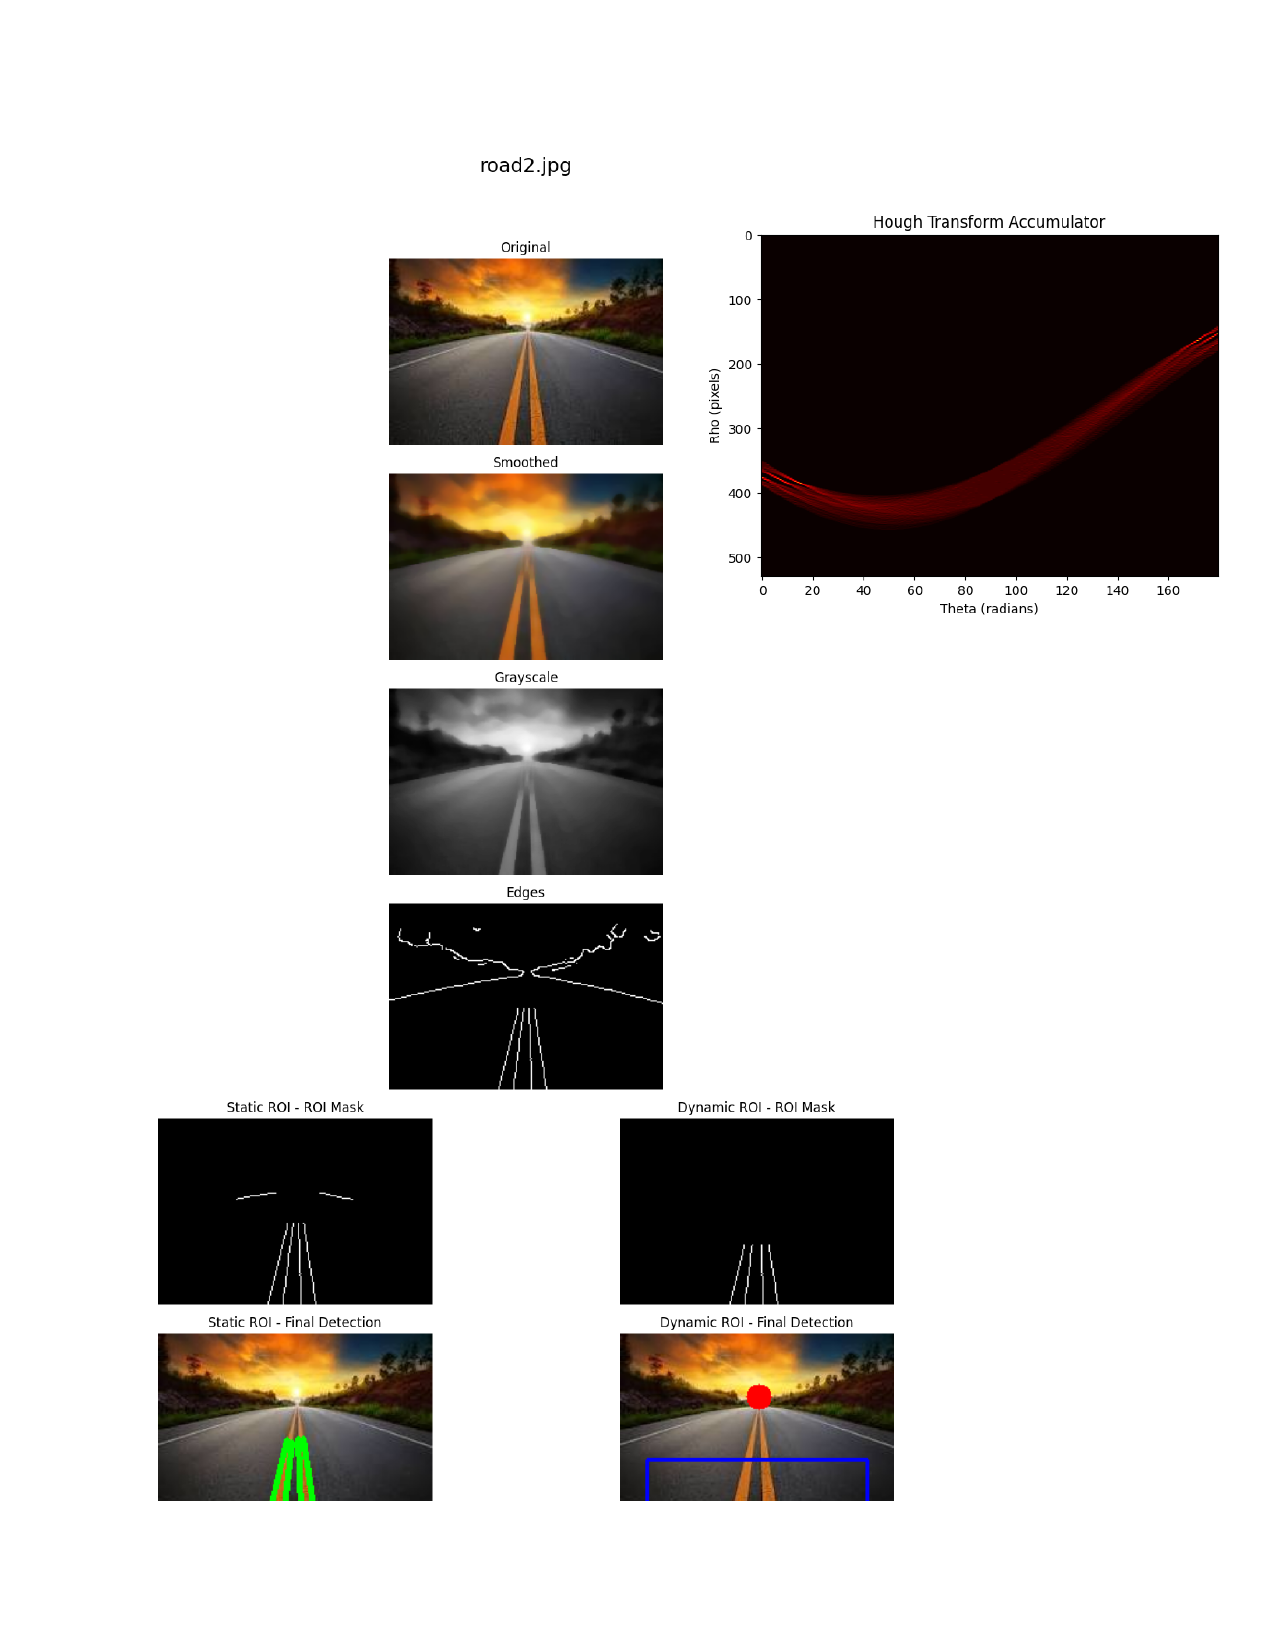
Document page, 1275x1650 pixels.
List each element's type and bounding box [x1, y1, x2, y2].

picture [150, 150, 1225, 1501]
